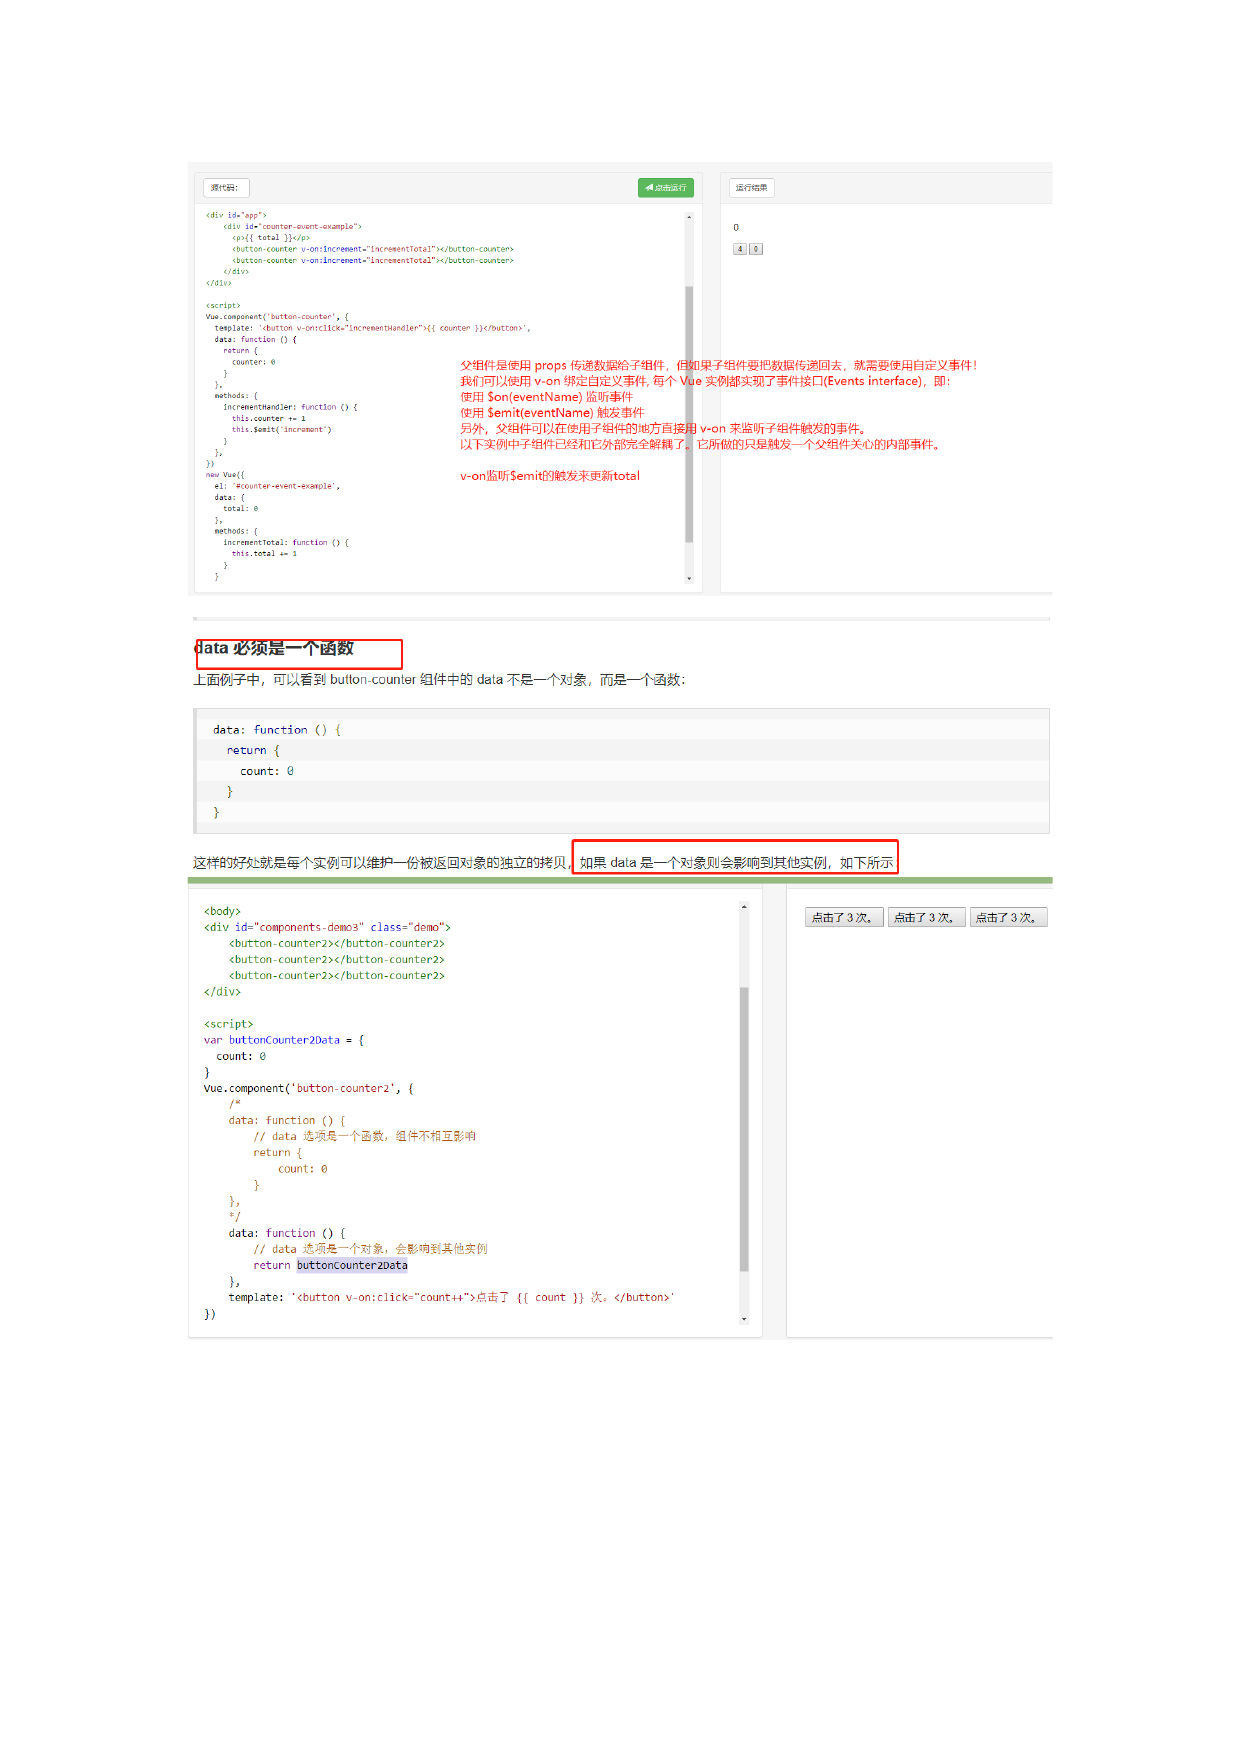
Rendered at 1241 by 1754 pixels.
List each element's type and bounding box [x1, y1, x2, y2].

picture [187, 877, 1053, 1340]
picture [187, 617, 1053, 875]
picture [187, 162, 1053, 596]
